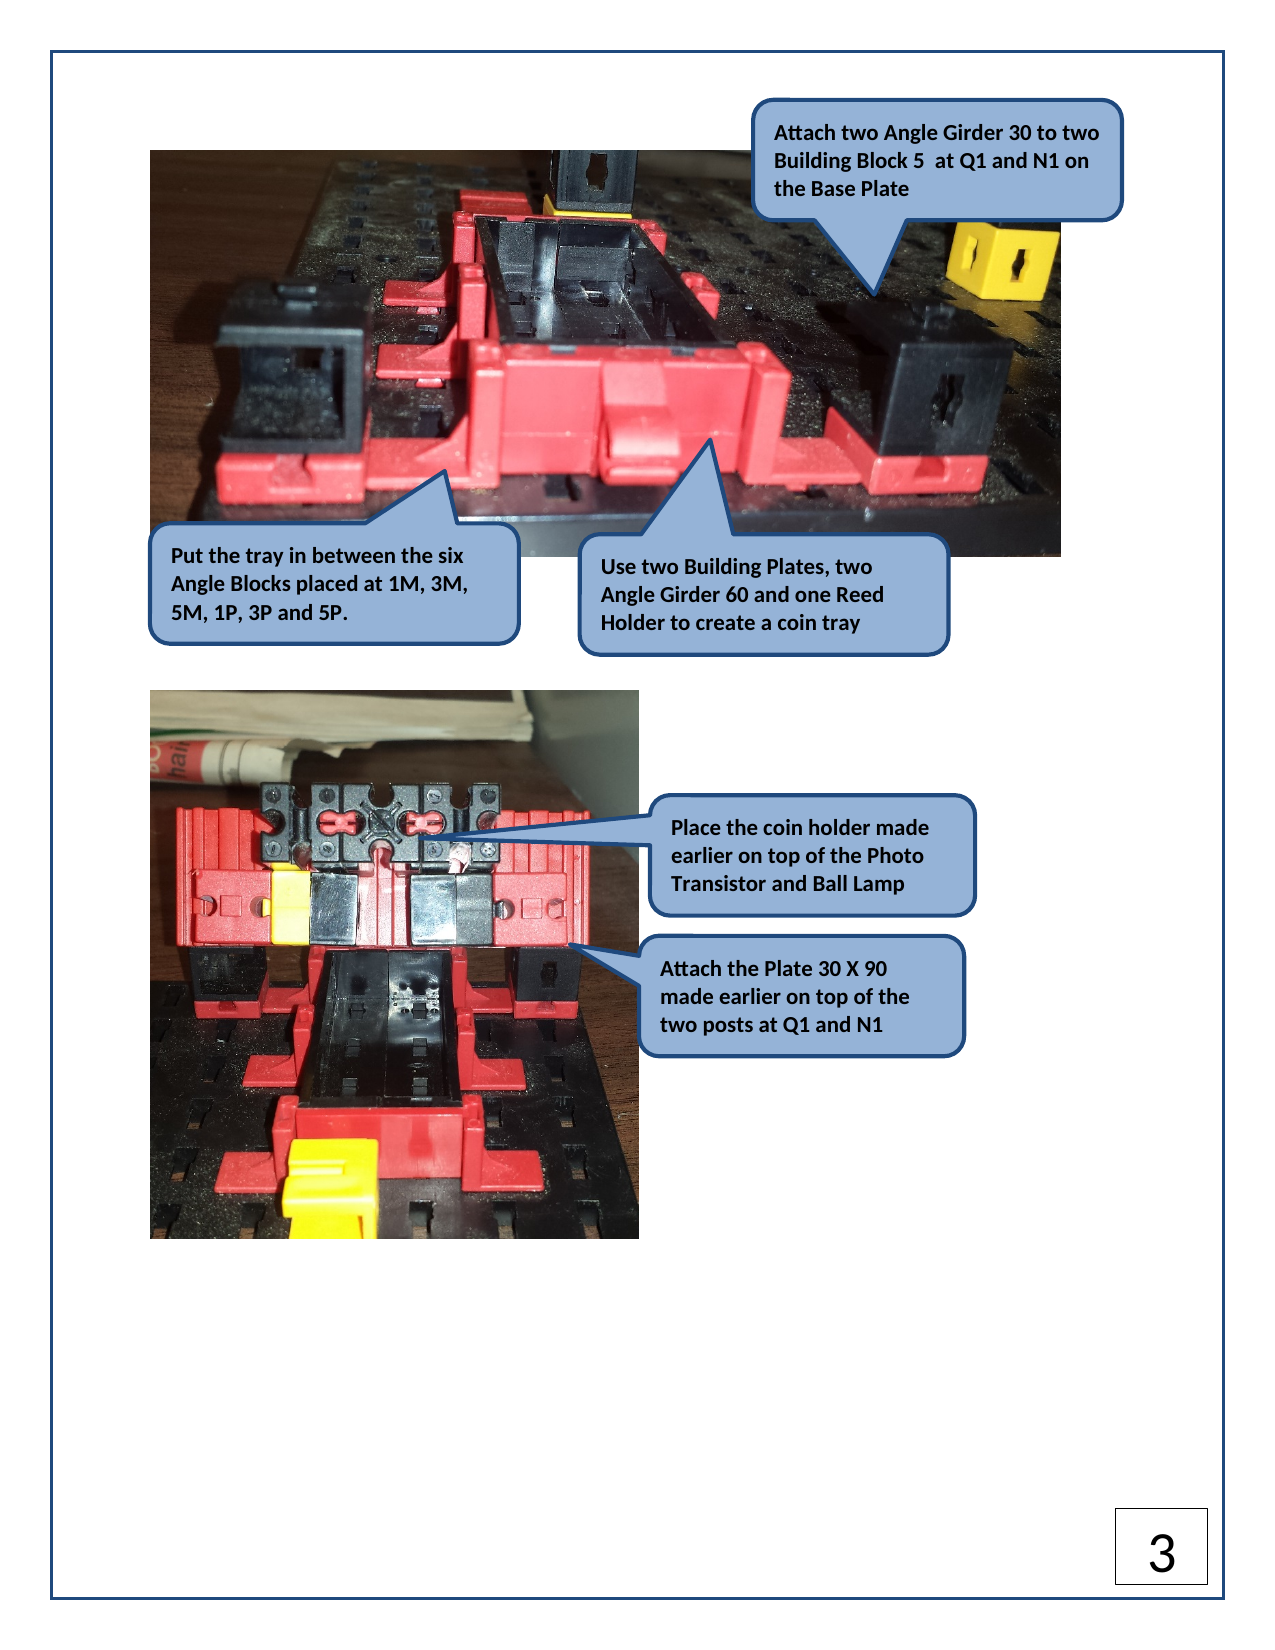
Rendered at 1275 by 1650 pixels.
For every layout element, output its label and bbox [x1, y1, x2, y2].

picture [150, 150, 1061, 557]
picture [150, 690, 639, 1239]
